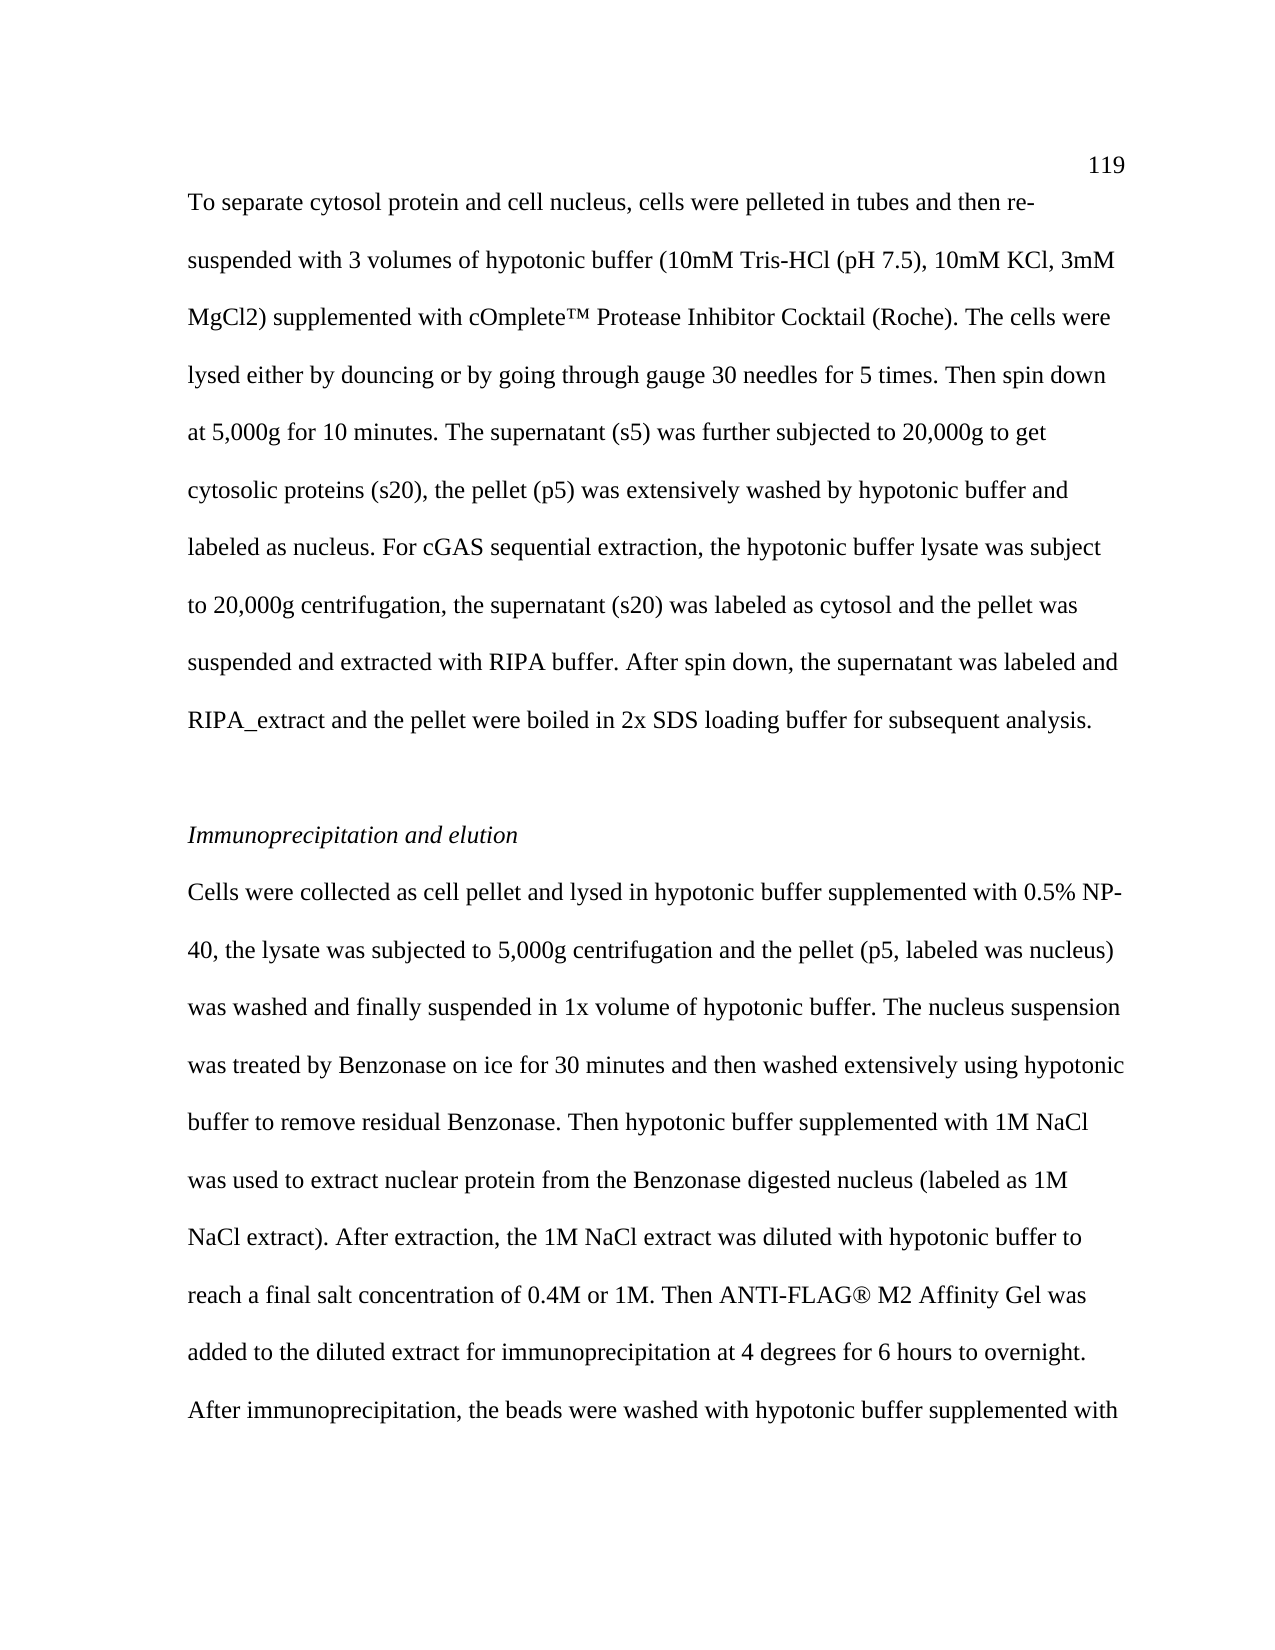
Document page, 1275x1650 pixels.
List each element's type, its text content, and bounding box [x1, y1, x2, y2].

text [187, 877, 1125, 1424]
text Immunoprecipitation and elution [187, 820, 1125, 849]
text To separate cytosol protein and cell nucleus, cells were pelleted in tubes and then re-suspended with 3 volumes of hypotonic buffer (10mM Tris-HCl (pH 7.5), 10mM KCl, 3mM MgCl2) supplemented with cOmplete™ Protease Inhibitor Cocktail (Roche). The cells were lysed either by douncing or by going through gauge 30 needles for 5 times. Then spin down at 5,000g for 10 minutes. The supernatant (s5) was further subjected to 20,000g to get cytosolic proteins (s20), the pellet (p5) was extensively washed by hypotonic buffer and labeled as nucleus. For cGAS sequential extraction, the hypotonic buffer lysate was subject to 20,000g centrifugation, the supernatant (s20) was labeled as cytosol and the pellet was suspended and extracted with RIPA buffer. After spin down, the supernatant was labeled and RIPA_extract and the pellet were boiled in 2x SDS loading buffer for subsequent analysis. [187, 187, 1125, 734]
